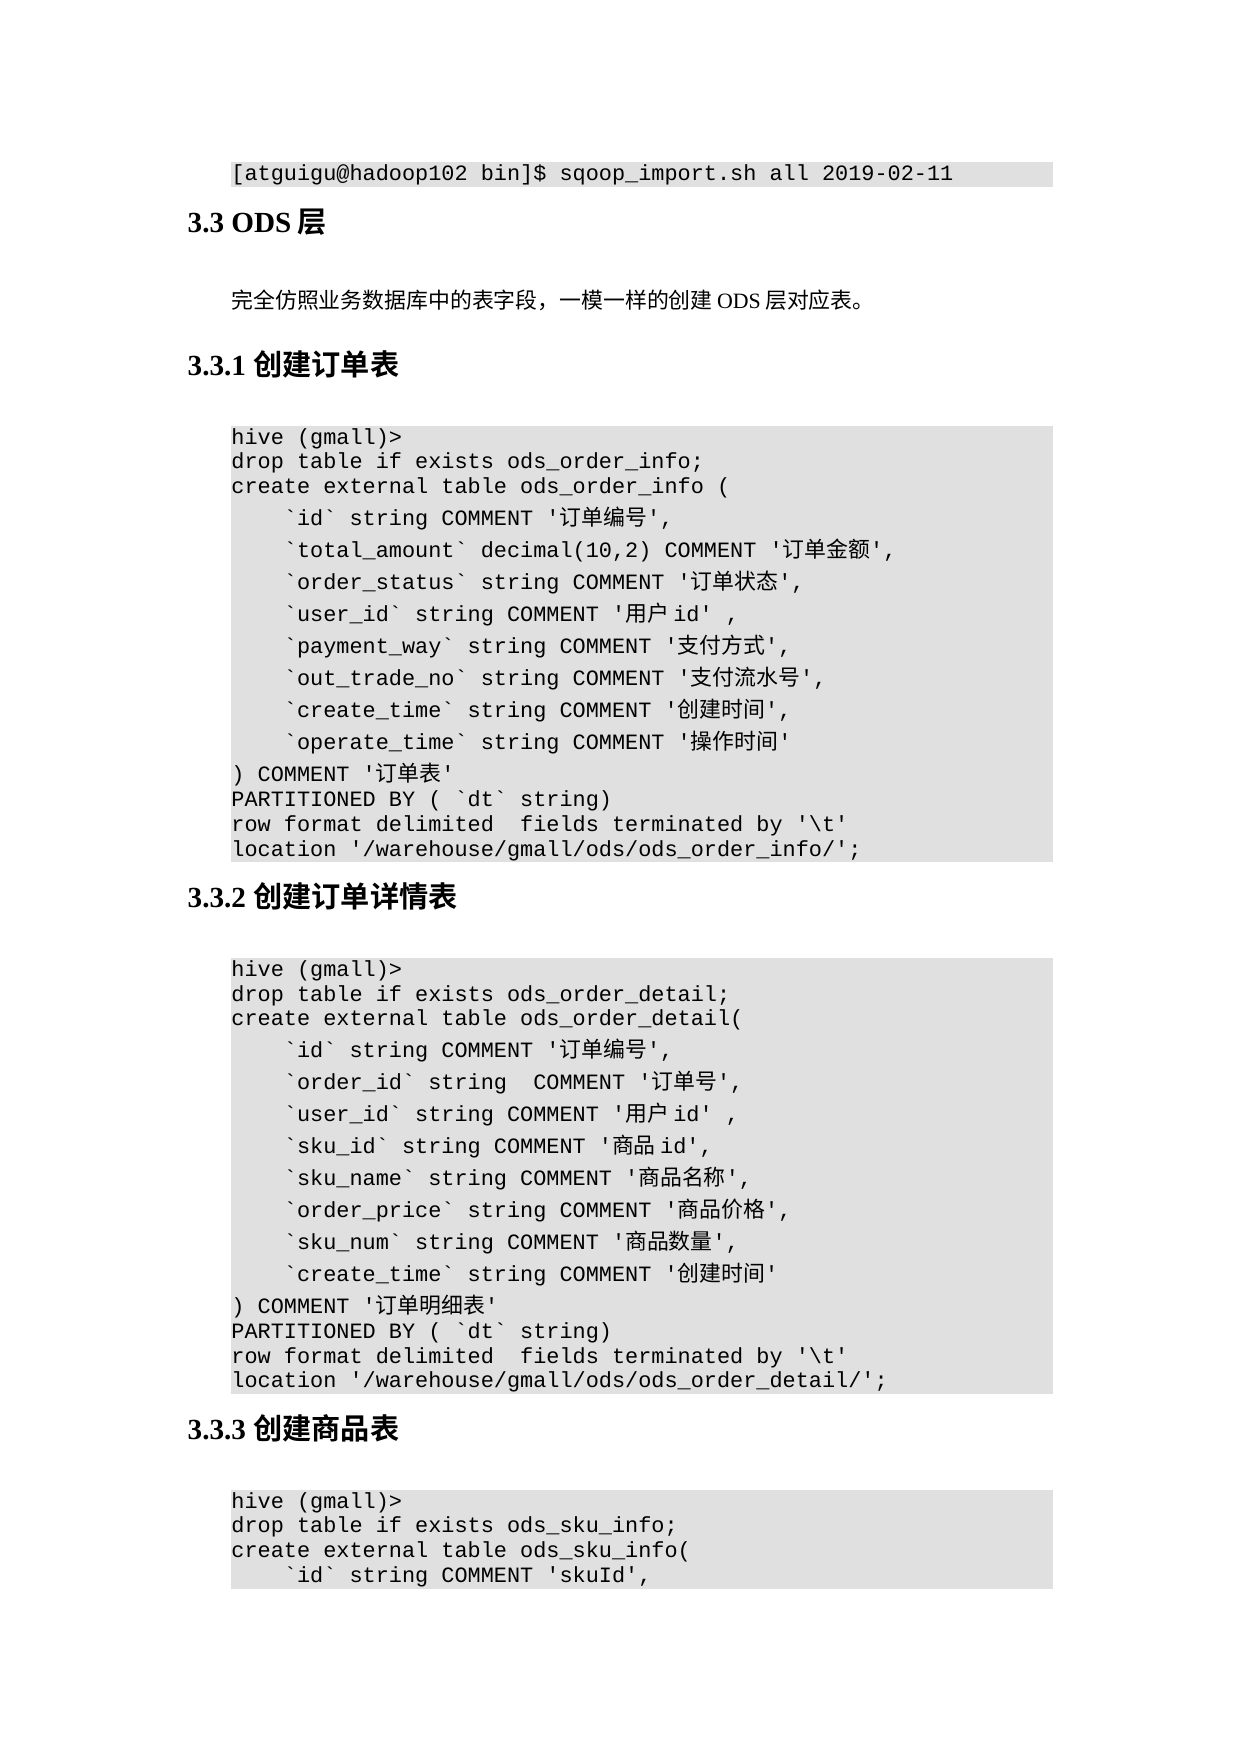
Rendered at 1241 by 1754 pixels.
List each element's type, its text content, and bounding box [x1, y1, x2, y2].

text PARTITIONED BY ( `dt` string) [231, 1320, 1053, 1345]
text drop table if exists ods_order_detail; [231, 983, 1053, 1007]
text `user_id` string COMMENT '用户id' , [231, 1096, 1053, 1128]
text `sku_num` string COMMENT '商品数量', [231, 1224, 1053, 1256]
subtitle 3.3.2 创建订单详情表 [187, 862, 1053, 927]
text [atguigu@hadoop102 bin]$ sqoop_import.sh all 2019-02-11 [231, 162, 1053, 187]
subtitle 3.3.3 创建商品表 [187, 1394, 1053, 1459]
text hive (gmall)> [231, 1490, 1053, 1515]
text `create_time` string COMMENT '创建时间' [231, 1256, 1053, 1288]
text PARTITIONED BY ( `dt` string) [231, 788, 1053, 813]
text row format delimited fields terminated by '\t' [231, 1345, 1053, 1370]
text `sku_name` string COMMENT '商品名称', [231, 1160, 1053, 1192]
text hive (gmall)> [231, 426, 1053, 451]
text create external table ods_order_detail( [231, 1007, 1053, 1032]
text `id` string COMMENT '订单编号', [231, 1032, 1053, 1064]
text `id` string COMMENT 'skuId', [231, 1564, 1053, 1589]
text `create_time` string COMMENT '创建时间', [231, 692, 1053, 724]
text create external table ods_sku_info( [231, 1539, 1053, 1564]
text drop table if exists ods_order_info; [231, 451, 1053, 476]
text `out_trade_no` string COMMENT '支付流水号', [231, 660, 1053, 692]
text `order_price` string COMMENT '商品价格', [231, 1192, 1053, 1224]
text ) COMMENT '订单明细表' [231, 1288, 1053, 1320]
text location '/warehouse/gmall/ods/ods_order_detail/'; [231, 1370, 1053, 1394]
text `id` string COMMENT '订单编号', [231, 500, 1053, 532]
text row format delimited fields terminated by '\t' [231, 813, 1053, 838]
text `sku_id` string COMMENT '商品id', [231, 1128, 1053, 1160]
text `total_amount` decimal(10,2) COMMENT '订单金额', [231, 532, 1053, 564]
text `payment_way` string COMMENT '支付方式', [231, 628, 1053, 660]
text ) COMMENT '订单表' [231, 756, 1053, 788]
text hive (gmall)> [231, 958, 1053, 983]
text `operate_time` string COMMENT '操作时间' [231, 724, 1053, 756]
subtitle 3.3 ODS层 [187, 187, 1053, 252]
text `user_id` string COMMENT '用户id' , [231, 596, 1053, 628]
text location '/warehouse/gmall/ods/ods_order_info/'; [231, 838, 1053, 862]
text 完全仿照业务数据库中的表字段，一模一样的创建ODS层对应表。 [187, 282, 1053, 315]
subtitle 3.3.1 创建订单表 [187, 331, 1053, 396]
text `order_status` string COMMENT '订单状态', [231, 564, 1053, 596]
text `order_id` string COMMENT '订单号', [231, 1064, 1053, 1096]
text drop table if exists ods_sku_info; [231, 1515, 1053, 1539]
text create external table ods_order_info ( [231, 476, 1053, 500]
